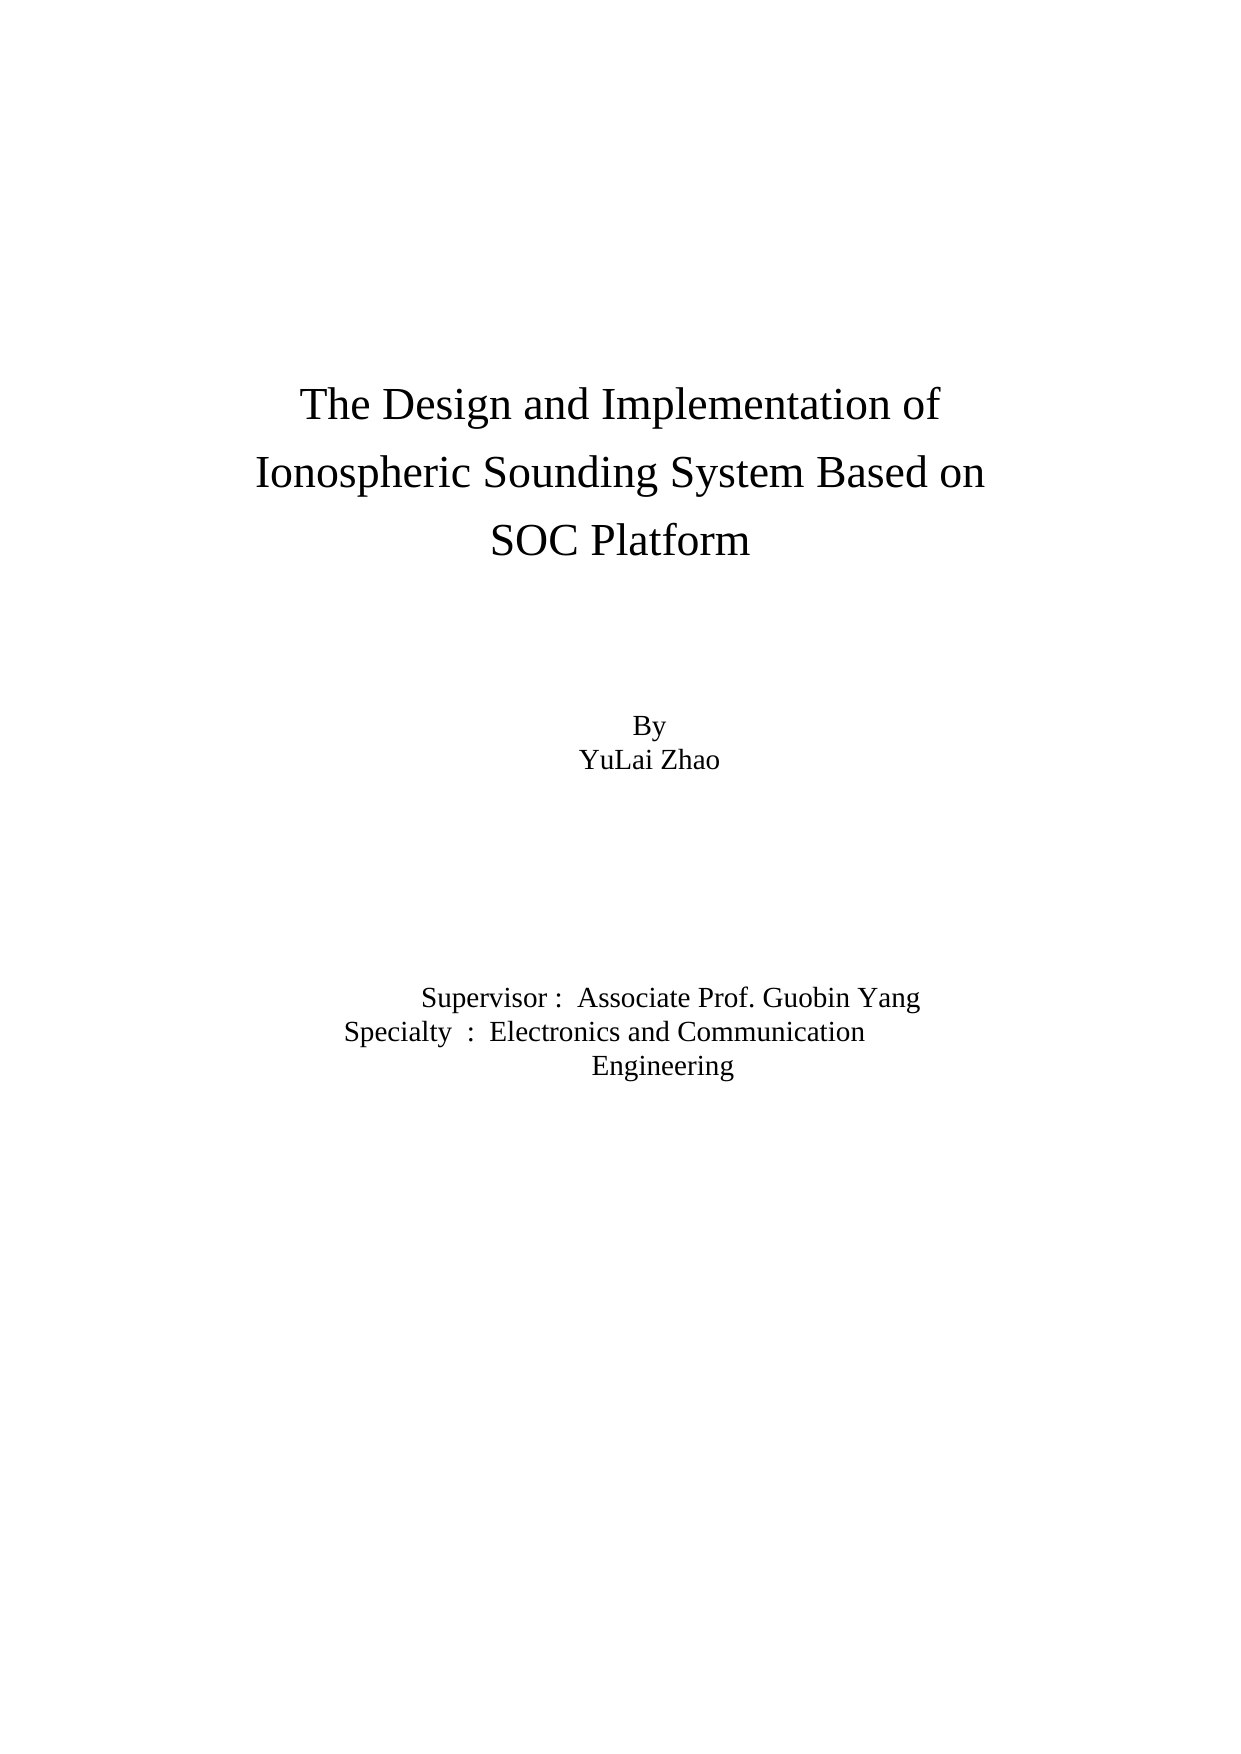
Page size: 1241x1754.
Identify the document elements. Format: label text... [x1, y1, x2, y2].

text Supervisor : Associate Prof. Guobin Yang [187, 980, 1053, 1014]
text The Design and Implementation of Ionospheric Sounding System Based on SOC Platform [212, 369, 1028, 572]
text Specialty : Electronics and Communication [212, 1014, 1028, 1048]
text YuLai Zhao [212, 742, 1028, 776]
text Engineering [212, 1048, 1028, 1082]
text By [212, 708, 1028, 742]
